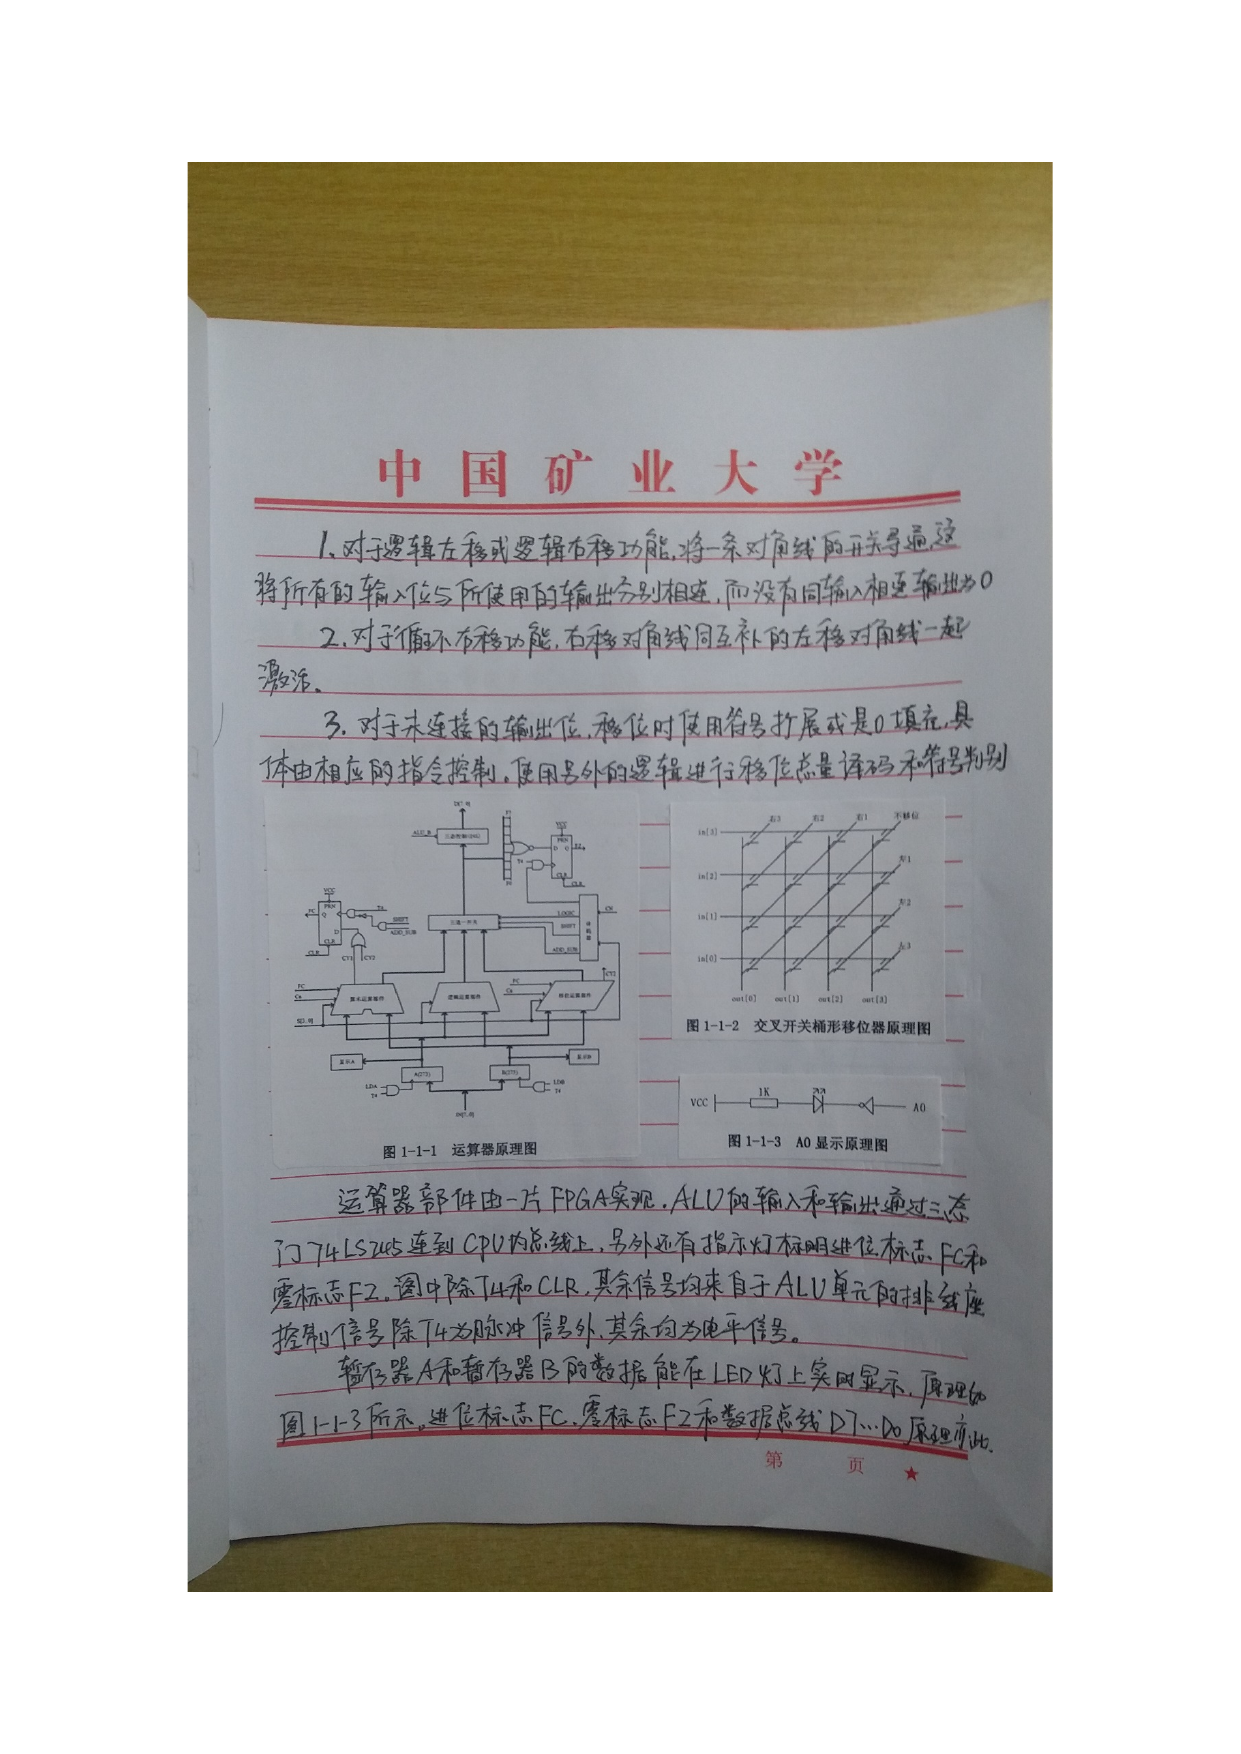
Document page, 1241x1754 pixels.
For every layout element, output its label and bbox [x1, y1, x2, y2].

picture [187, 162, 1053, 1592]
